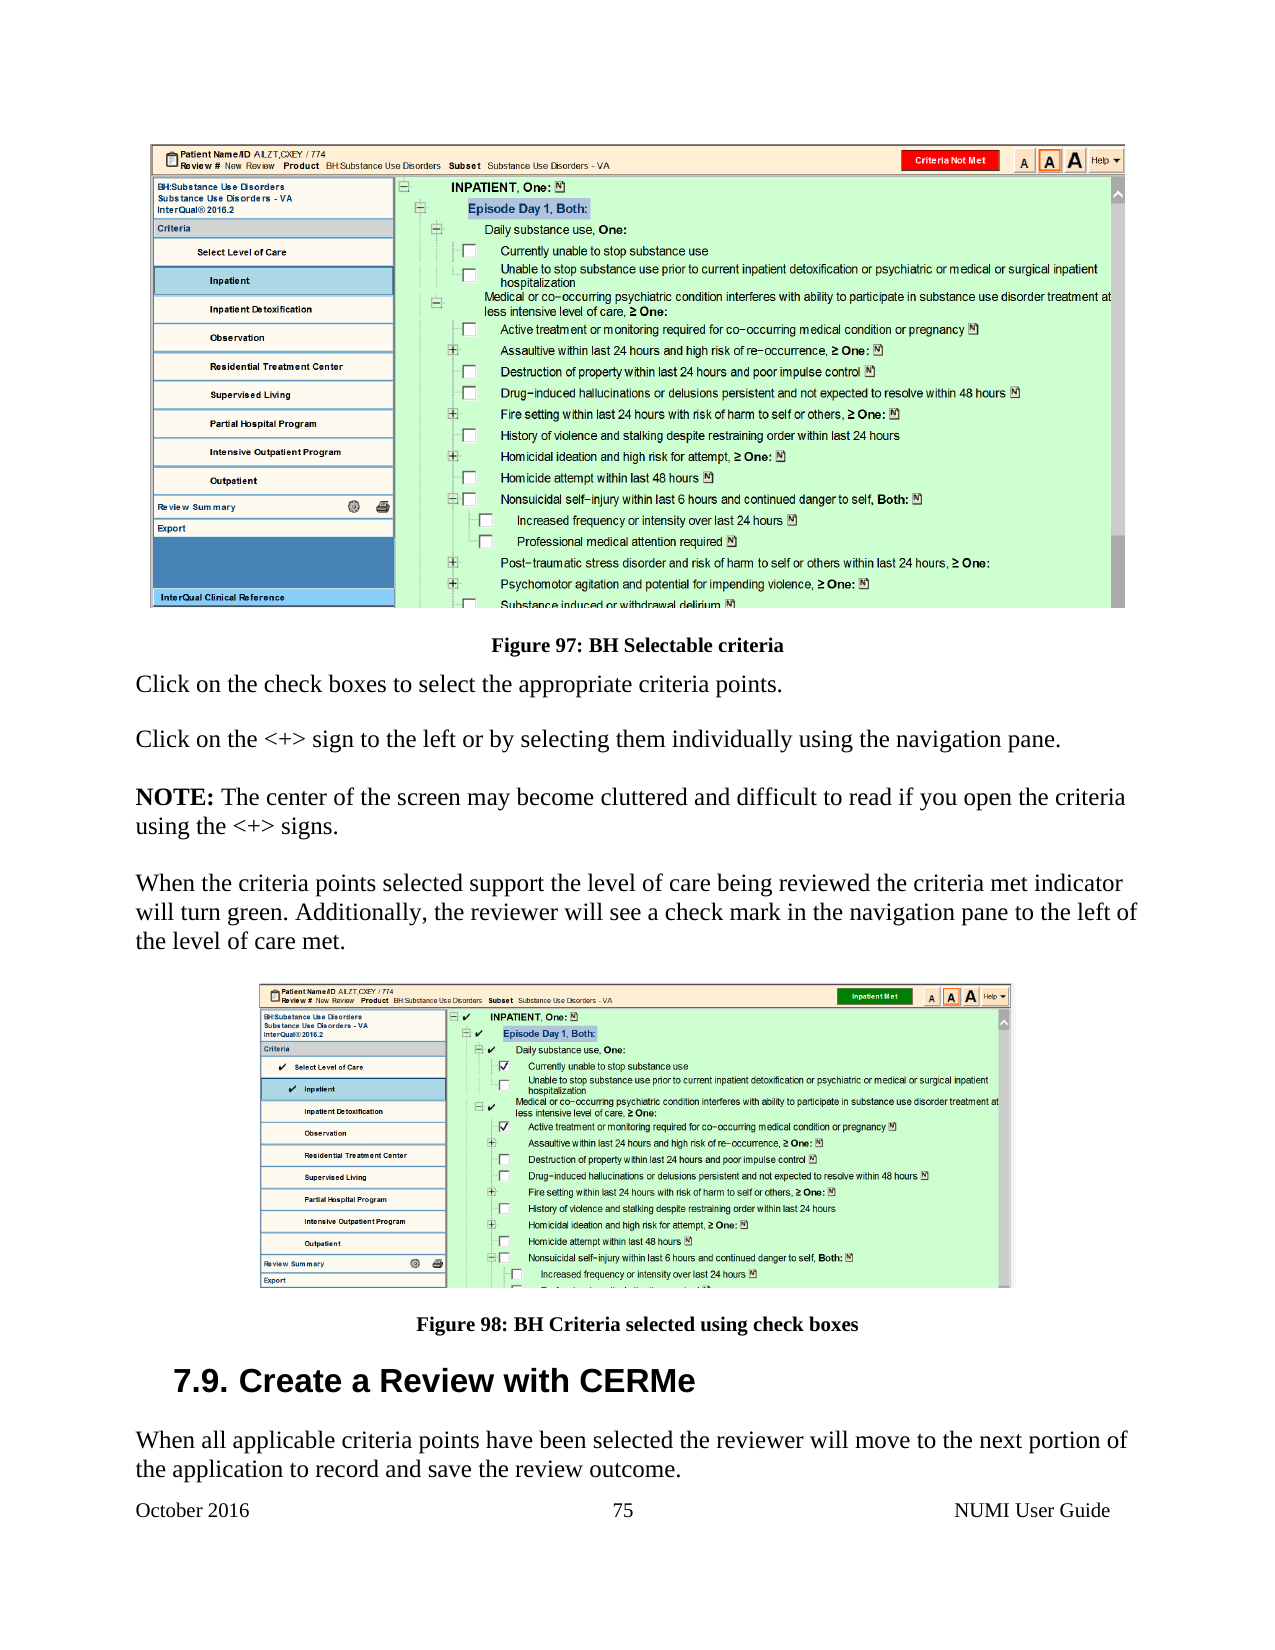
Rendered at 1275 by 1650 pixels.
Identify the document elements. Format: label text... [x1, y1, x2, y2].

picture [150, 143, 1125, 608]
text When the criteria points selected support the level of care being reviewed the criteria met indicator will turn green. Additionally, the reviewer will see a check mark in the navigation pane to the left of the level of care met. [135, 868, 1139, 954]
text Click on the <+> sign to the left or by selecting them individually using the navigation pane. [135, 724, 1139, 753]
picture [259, 983, 1016, 1288]
subtitle Create a Review with CERMe [173, 1361, 1139, 1400]
text Figure 97: BH Selectable criteria [135, 633, 1139, 657]
text Click on the check boxes to select the appropriate criteria points. [135, 669, 1139, 698]
text NOTE: The center of the screen may become cluttered and difficult to read if you open the criteria using the <+> signs. [135, 782, 1139, 839]
text When all applicable criteria points have been selected the reviewer will move to the next portion of the application to record and save the review outcome. [135, 1425, 1139, 1482]
text Figure 98: BH Criteria selected using check boxes [135, 1312, 1139, 1336]
